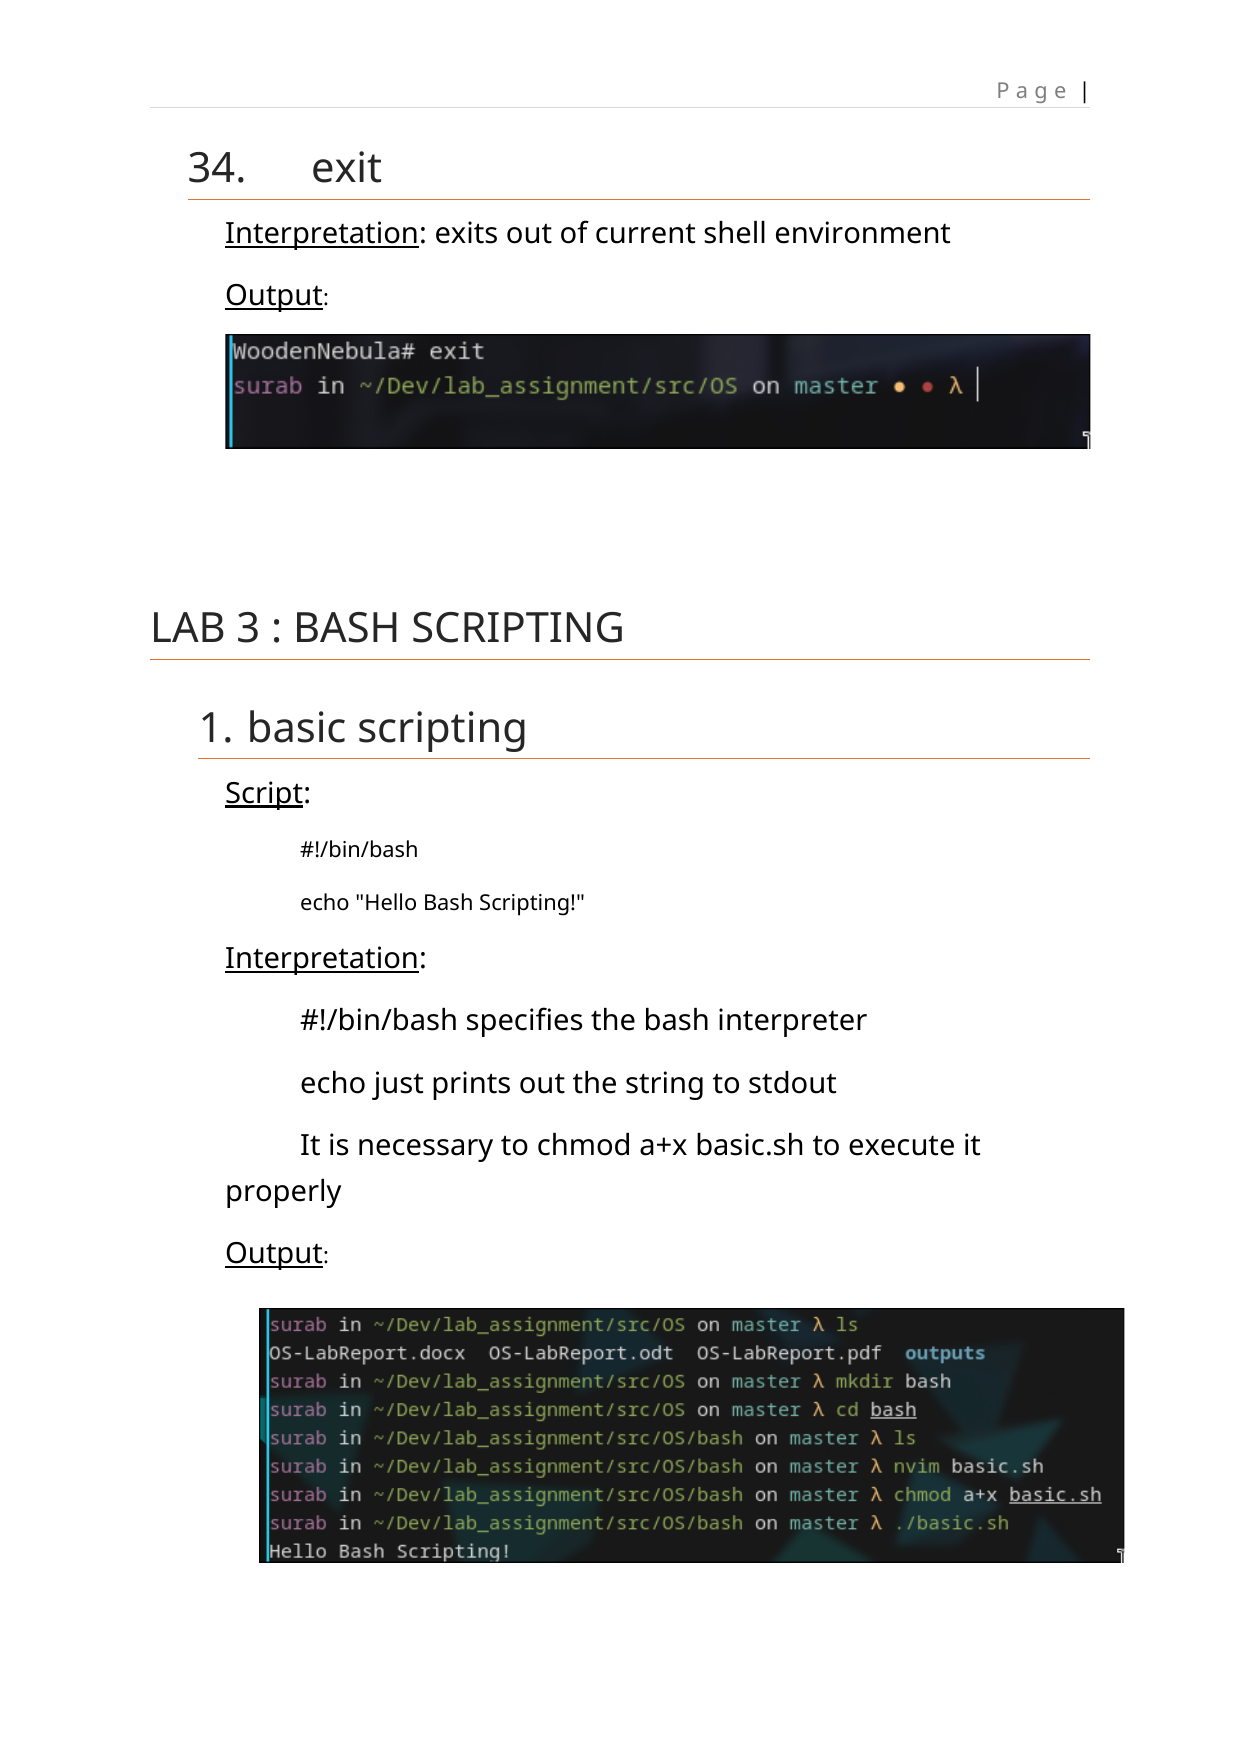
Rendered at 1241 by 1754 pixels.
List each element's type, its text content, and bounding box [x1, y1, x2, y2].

subtitle exit [187, 138, 1090, 200]
text Script: [225, 772, 1090, 812]
text Output: [225, 1232, 1090, 1272]
picture [259, 1308, 1125, 1563]
text echo "Hello Bash Scripting!" [225, 887, 1090, 916]
text #!/bin/bash specifies the bash interpreter [225, 1000, 1090, 1039]
subtitle basic scripting [198, 697, 1090, 758]
text echo just prints out the string to stdout [225, 1062, 1090, 1102]
text It is necessary to chmod a+x basic.sh to execute it properly [225, 1124, 1090, 1209]
text Interpretation: [225, 937, 1090, 977]
subtitle LAB 3 : BASH SCRIPTING [150, 598, 1090, 659]
text Interpretation: exits out of current shell environment [225, 212, 1090, 252]
text Output: [225, 274, 1090, 314]
picture [225, 334, 1091, 449]
text #!/bin/bash [225, 834, 1090, 864]
